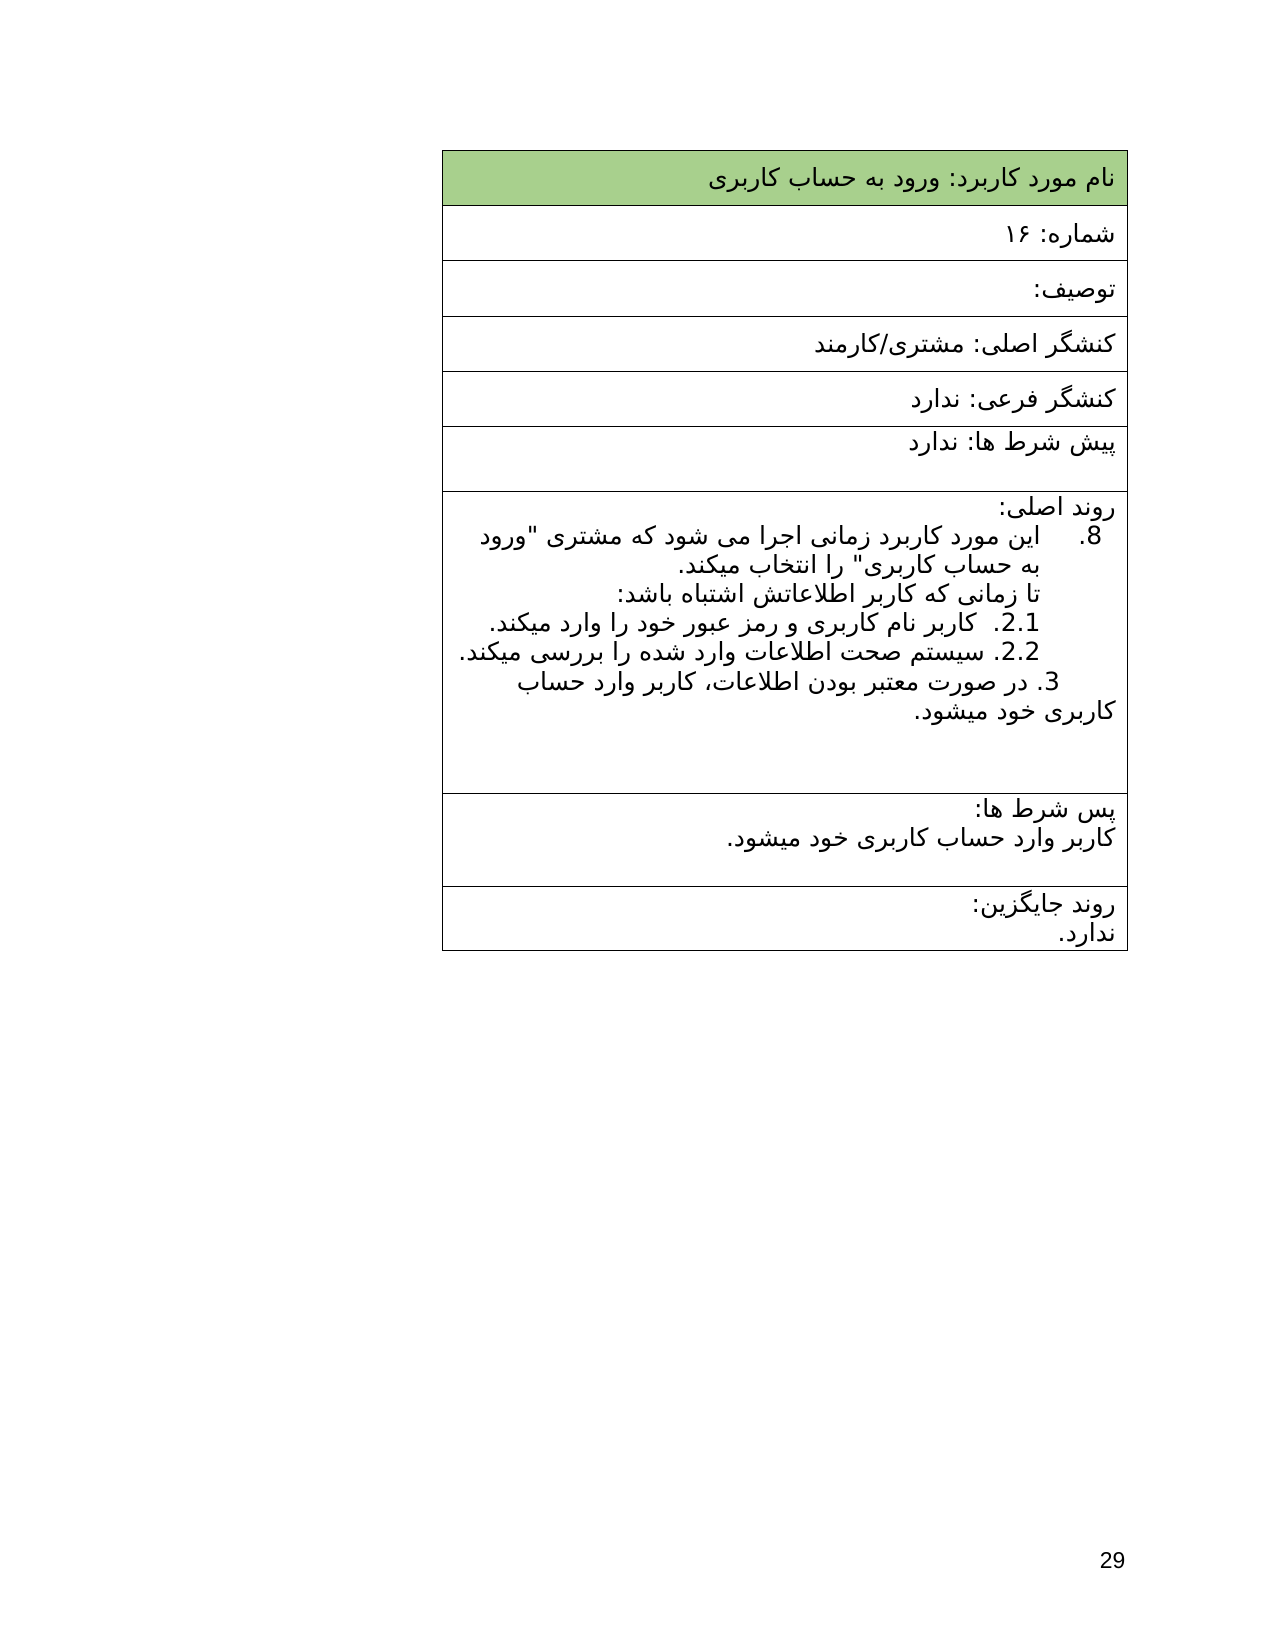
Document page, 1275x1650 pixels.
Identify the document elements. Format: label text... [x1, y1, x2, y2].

table_cell کنشگر فرعی: ندارد [443, 372, 1127, 426]
table_cell شماره: ۱۶ [443, 206, 1127, 260]
table_header نام مورد کاربرد: ورود به حساب کاربری [443, 151, 1127, 205]
table_cell توصیف: [443, 261, 1127, 316]
table_cell پیش شرط ها: ندارد [443, 427, 1127, 491]
table_cell کنشگر اصلی: مشتری/کارمند [443, 317, 1127, 371]
table_cell روند اصلی: این مورد کاربرد زمانی اجرا می شود که مشتری "ورود به حساب کاربری" را انتخاب میکند. تا زمانی که کاربر اطلاعاتش اشتباه باشد: 2.1. کاربر نام کاربری و رمز عبور خود را وارد میکند. 2.2. سیستم صحت اطلاعات وارد شده را بررسی میکند. 3. در صورت معتبر بودن اطلاعات، کاربر وارد حساب کاربری خود میشود. [443, 492, 1127, 793]
table_cell روند جایگزین: ندارد. [443, 887, 1127, 950]
table_cell پس شرط ها: کاربر وارد حساب کاربری خود میشود. [443, 794, 1127, 886]
